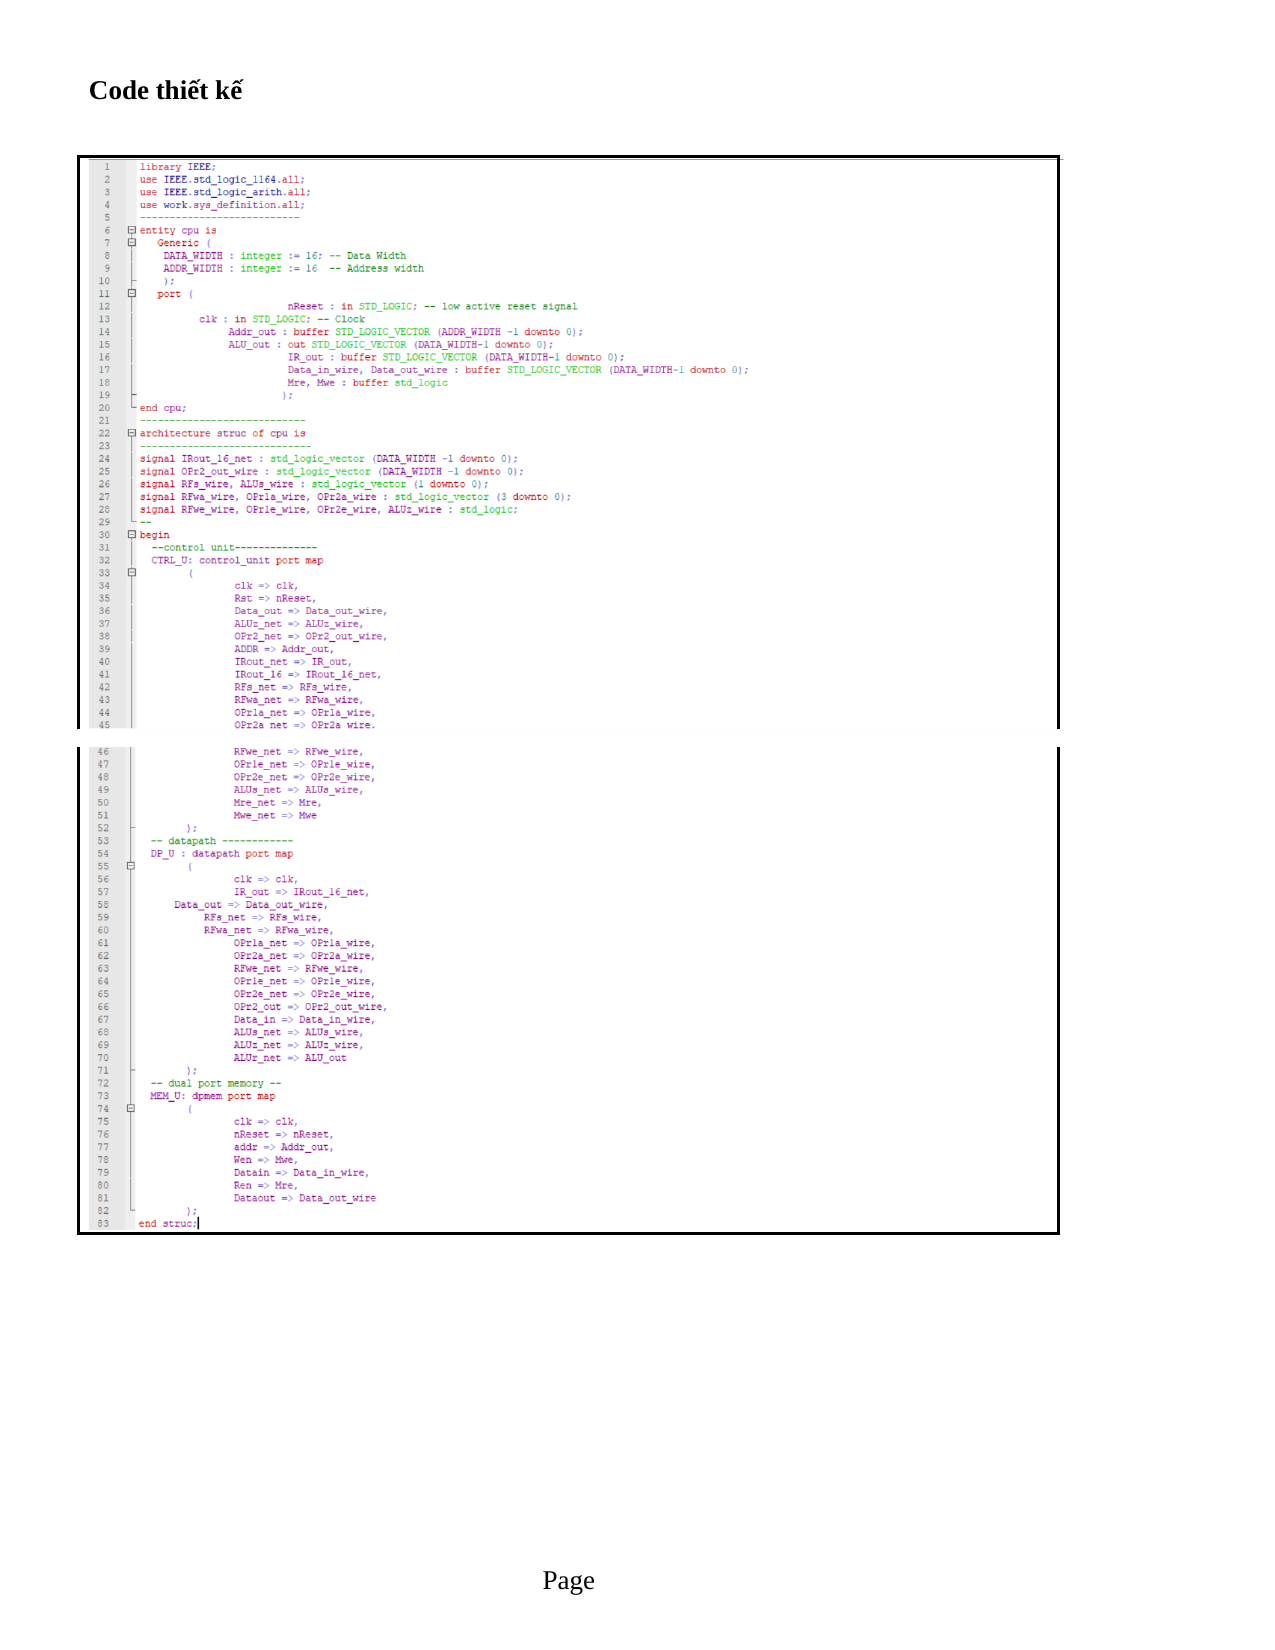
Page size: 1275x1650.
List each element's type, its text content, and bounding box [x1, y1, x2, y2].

picture [88, 159, 1057, 729]
subtitle Code thiết kế [89, 74, 1048, 105]
picture [1060, 159, 1064, 729]
picture [1060, 747, 1064, 1230]
picture [88, 747, 1057, 1230]
